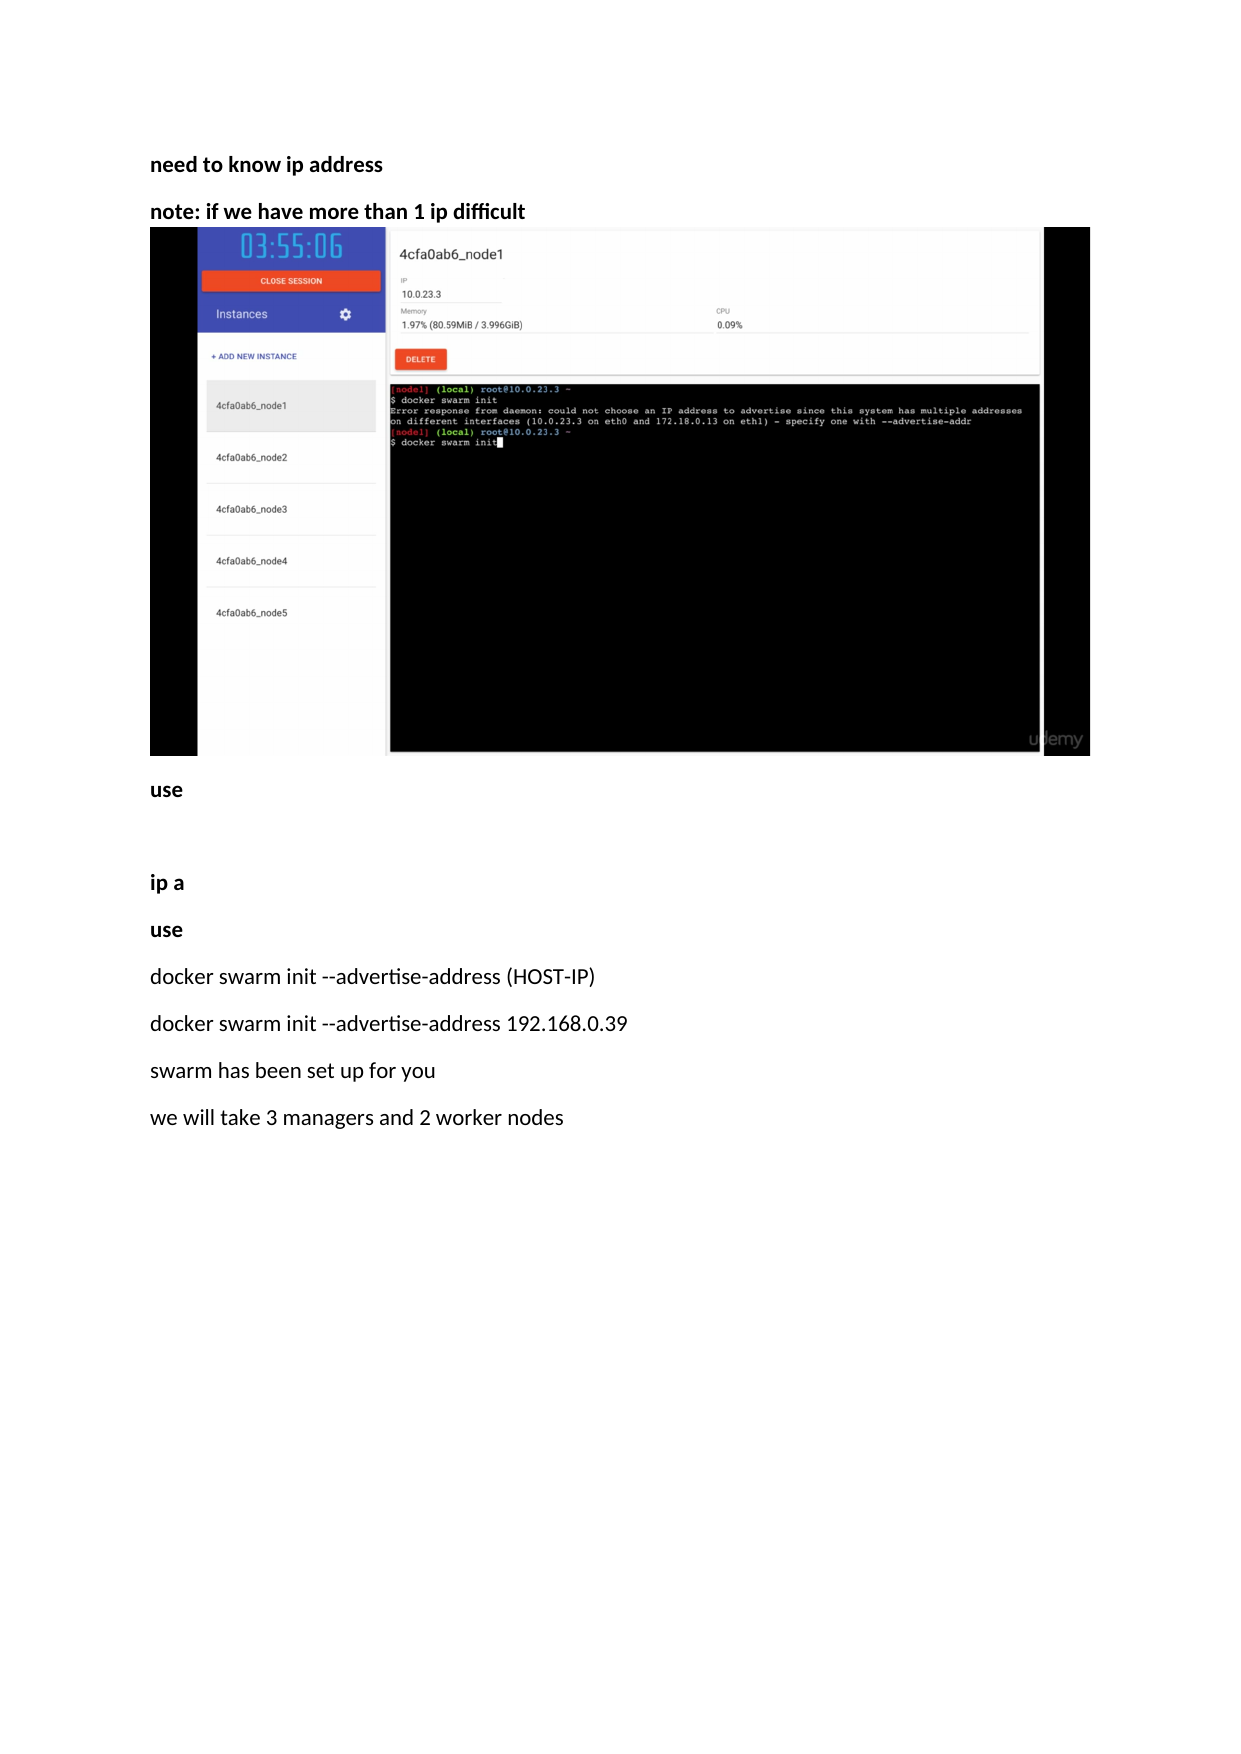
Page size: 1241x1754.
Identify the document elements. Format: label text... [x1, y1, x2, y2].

text ip a [150, 868, 1090, 897]
text we will take 3 managers and 2 worker nodes [150, 1103, 1090, 1131]
text note: if we have more than 1 ip difficult [150, 197, 1090, 227]
text swarm has been set up for you [150, 1056, 1090, 1084]
text use [150, 915, 1090, 943]
text docker swarm init --advertise-address (HOST-IP) [150, 962, 1090, 990]
picture [150, 227, 1091, 756]
text need to know ip address [150, 150, 1090, 178]
text docker swarm init --advertise-address 192.168.0.39 [150, 1009, 1090, 1037]
text use [150, 775, 1090, 803]
